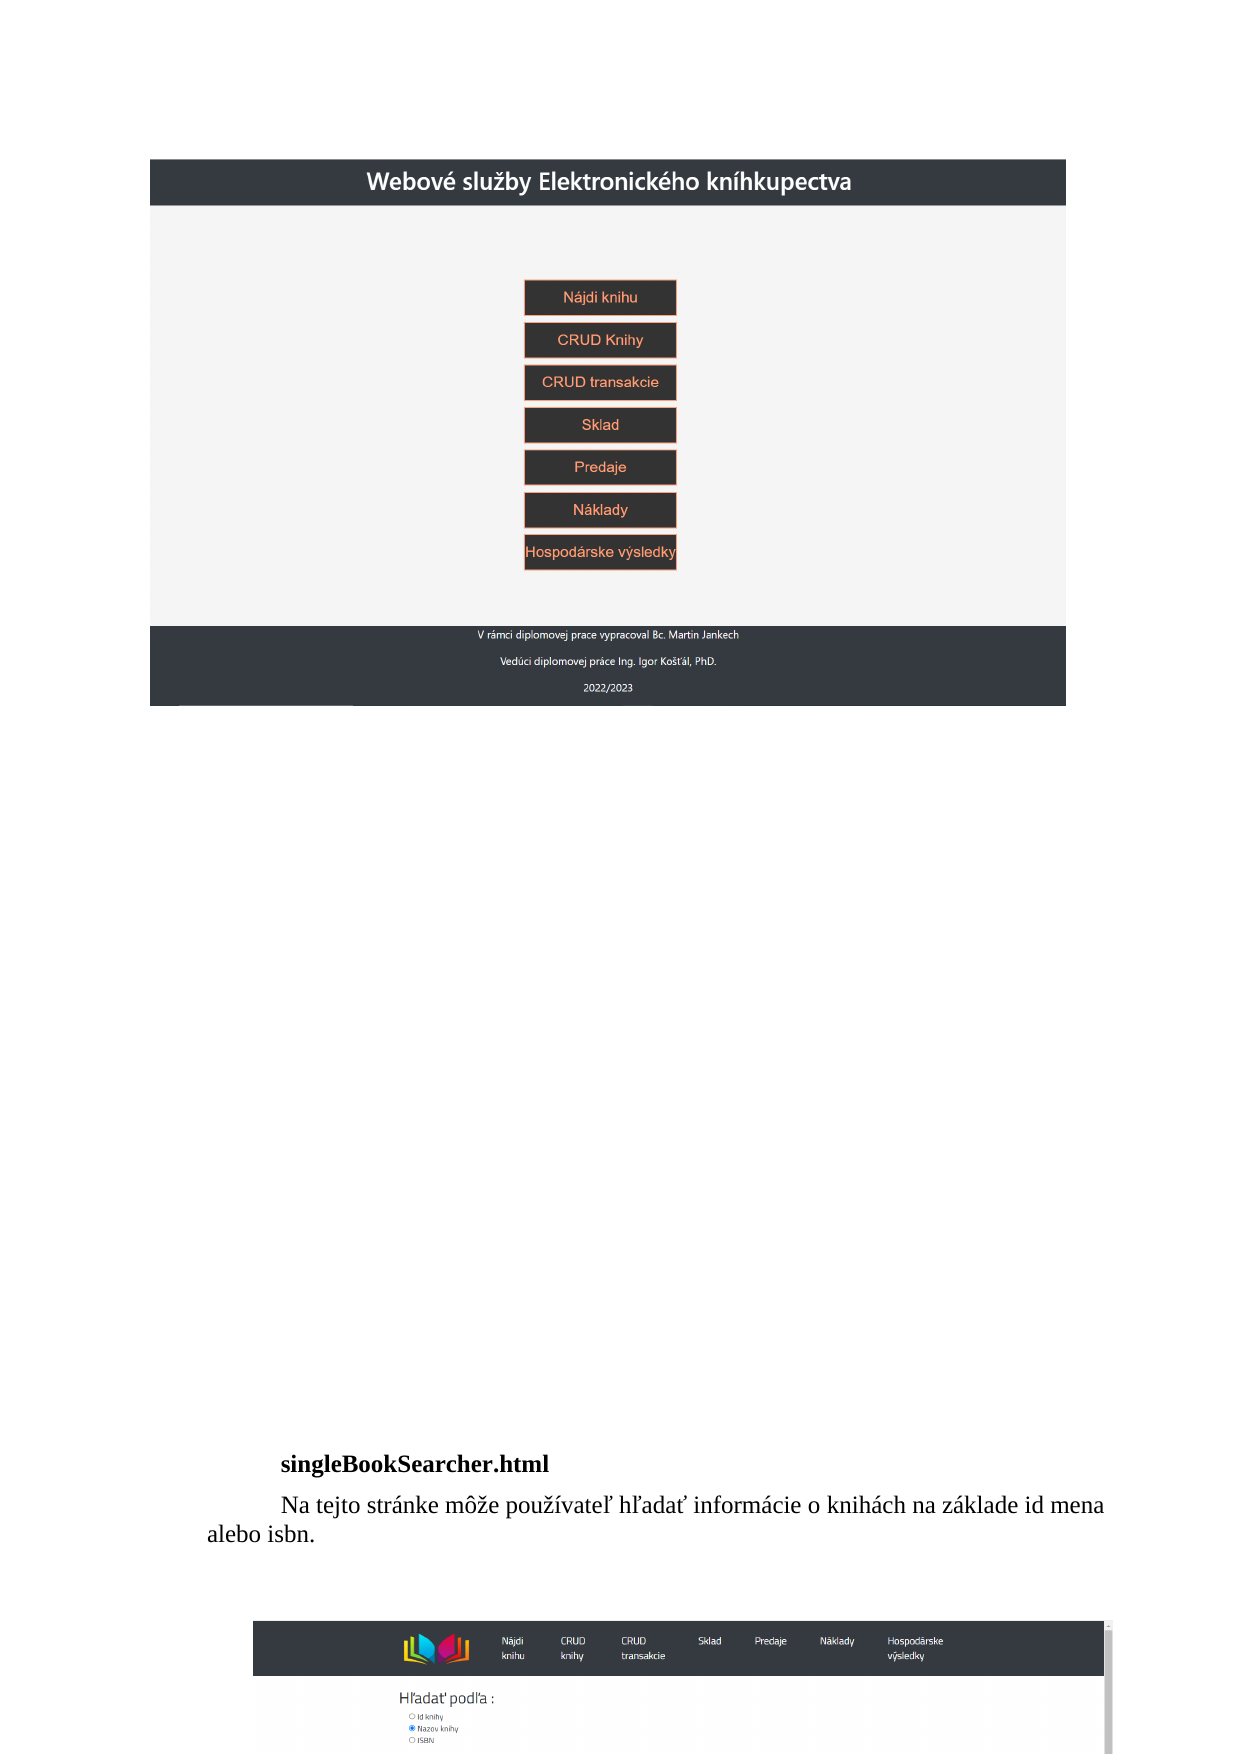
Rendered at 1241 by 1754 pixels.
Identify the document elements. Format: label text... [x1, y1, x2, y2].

picture [150, 159, 1066, 706]
text singleBookSearcher.html [207, 1449, 1122, 1478]
picture [253, 1620, 1113, 1754]
text Na tejto stránke môže používateľ hľadať informácie o knihách na základe id mena alebo isbn. [207, 1491, 1122, 1548]
